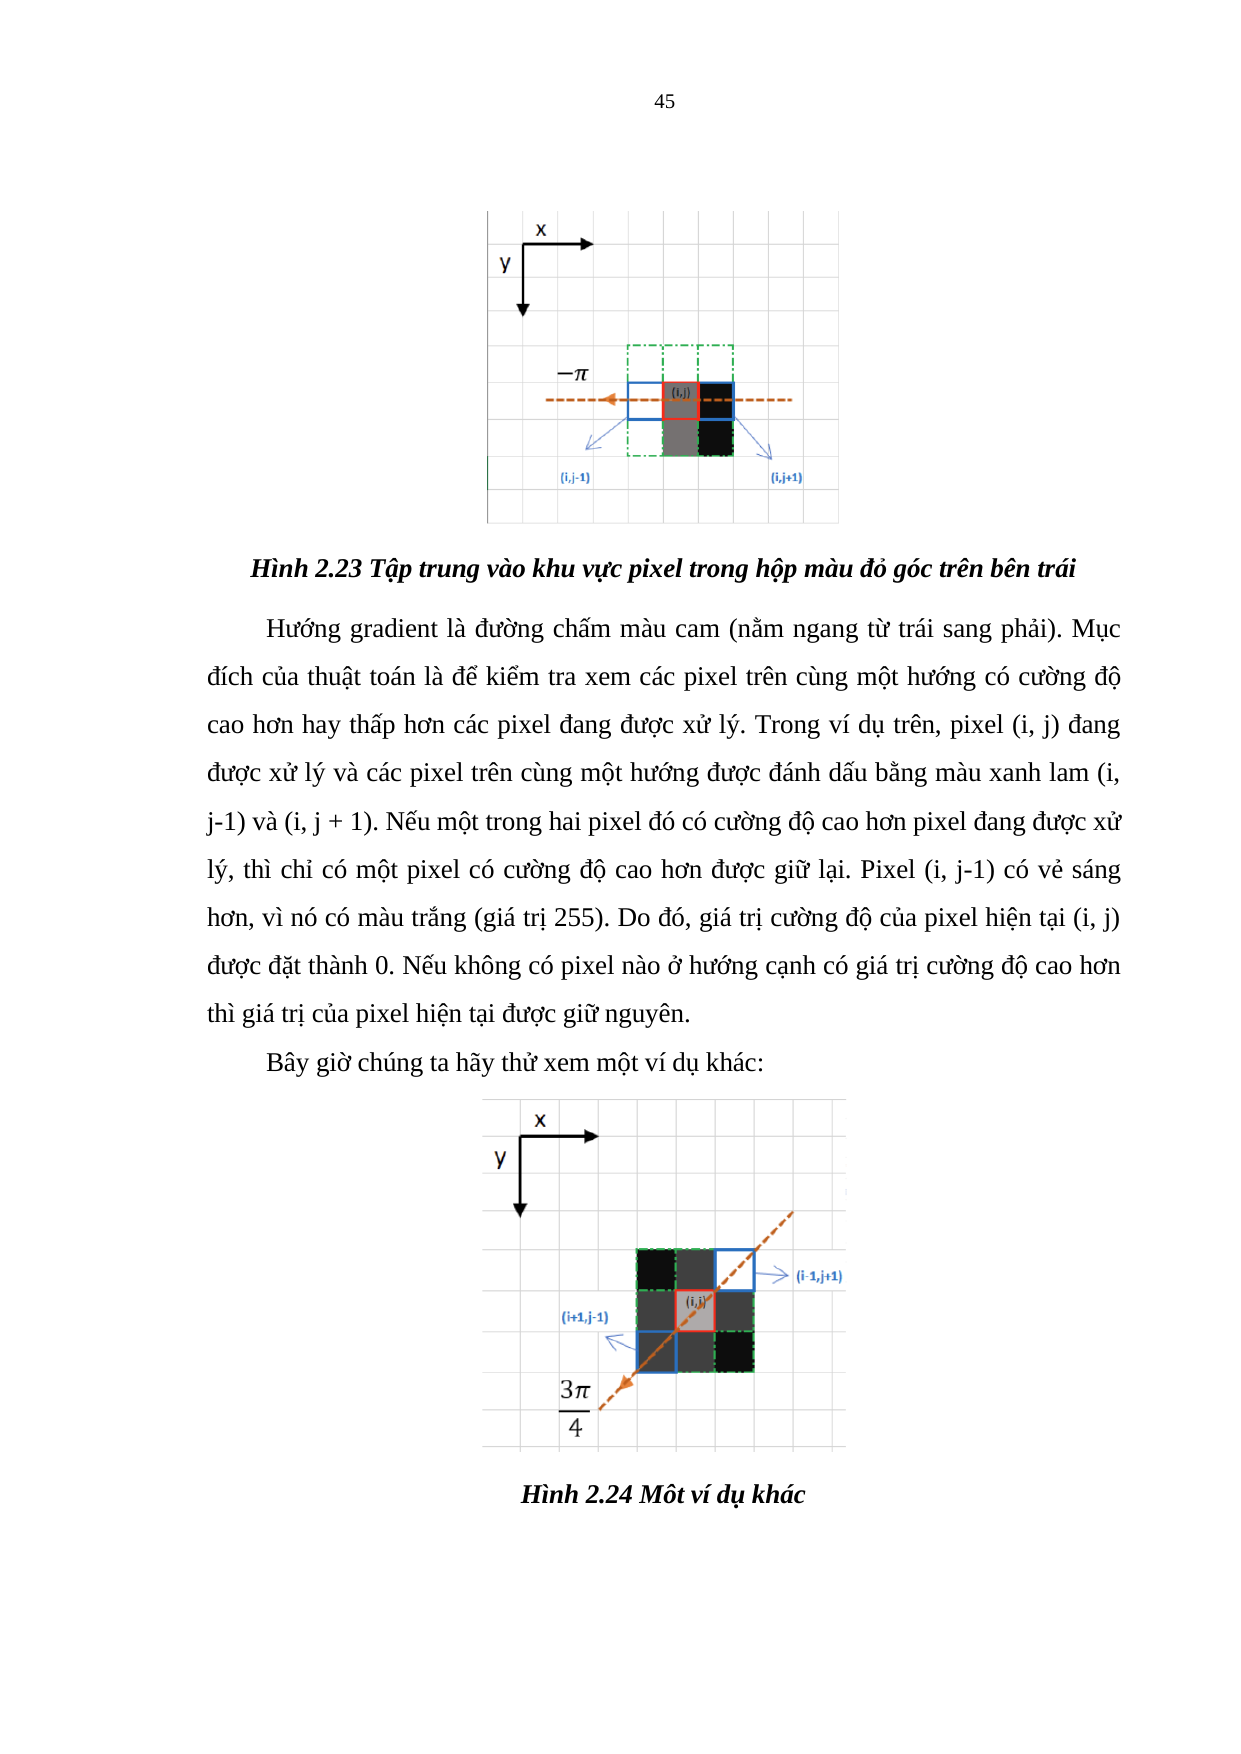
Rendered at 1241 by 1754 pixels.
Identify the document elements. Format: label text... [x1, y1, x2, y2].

text Hướng gradient là đường chấm màu cam (nằm ngang từ trái sang phải). Mục đích của thuật toán là để kiểm tra xem các pixel trên cùng một hướng có cường độ cao hơn hay thấp hơn các pixel đang được xử lý. Trong ví dụ trên, pixel (i, j) đang được xử lý và các pixel trên cùng một hướng được đánh dấu bằng màu xanh lam (i, j-1) và (i, j + 1). Nếu một trong hai pixel đó có cường độ cao hơn pixel đang được xử lý, thì chỉ có một pixel có cường độ cao hơn được giữ lại. Pixel (i, j-1) có vẻ sáng hơn, vì nó có màu trắng (giá trị 255). Do đó, giá trị cường độ của pixel hiện tại (i, j) được đặt thành 0. Nếu không có pixel nào ở hướng cạnh có giá trị cường độ cao hơn thì giá trị của pixel hiện tại được giữ nguyên. [207, 612, 1122, 1029]
text Bây giờ chúng ta hãy thử xem một ví dụ khác: [207, 1046, 1122, 1077]
picture [483, 206, 846, 527]
text Hình 2.24 Môt ví dụ khác [207, 1478, 1122, 1509]
picture [482, 1093, 847, 1452]
text Hình 2.23 Tập trung vào khu vực pixel trong hộp màu đỏ góc trên bên trái [207, 552, 1122, 584]
